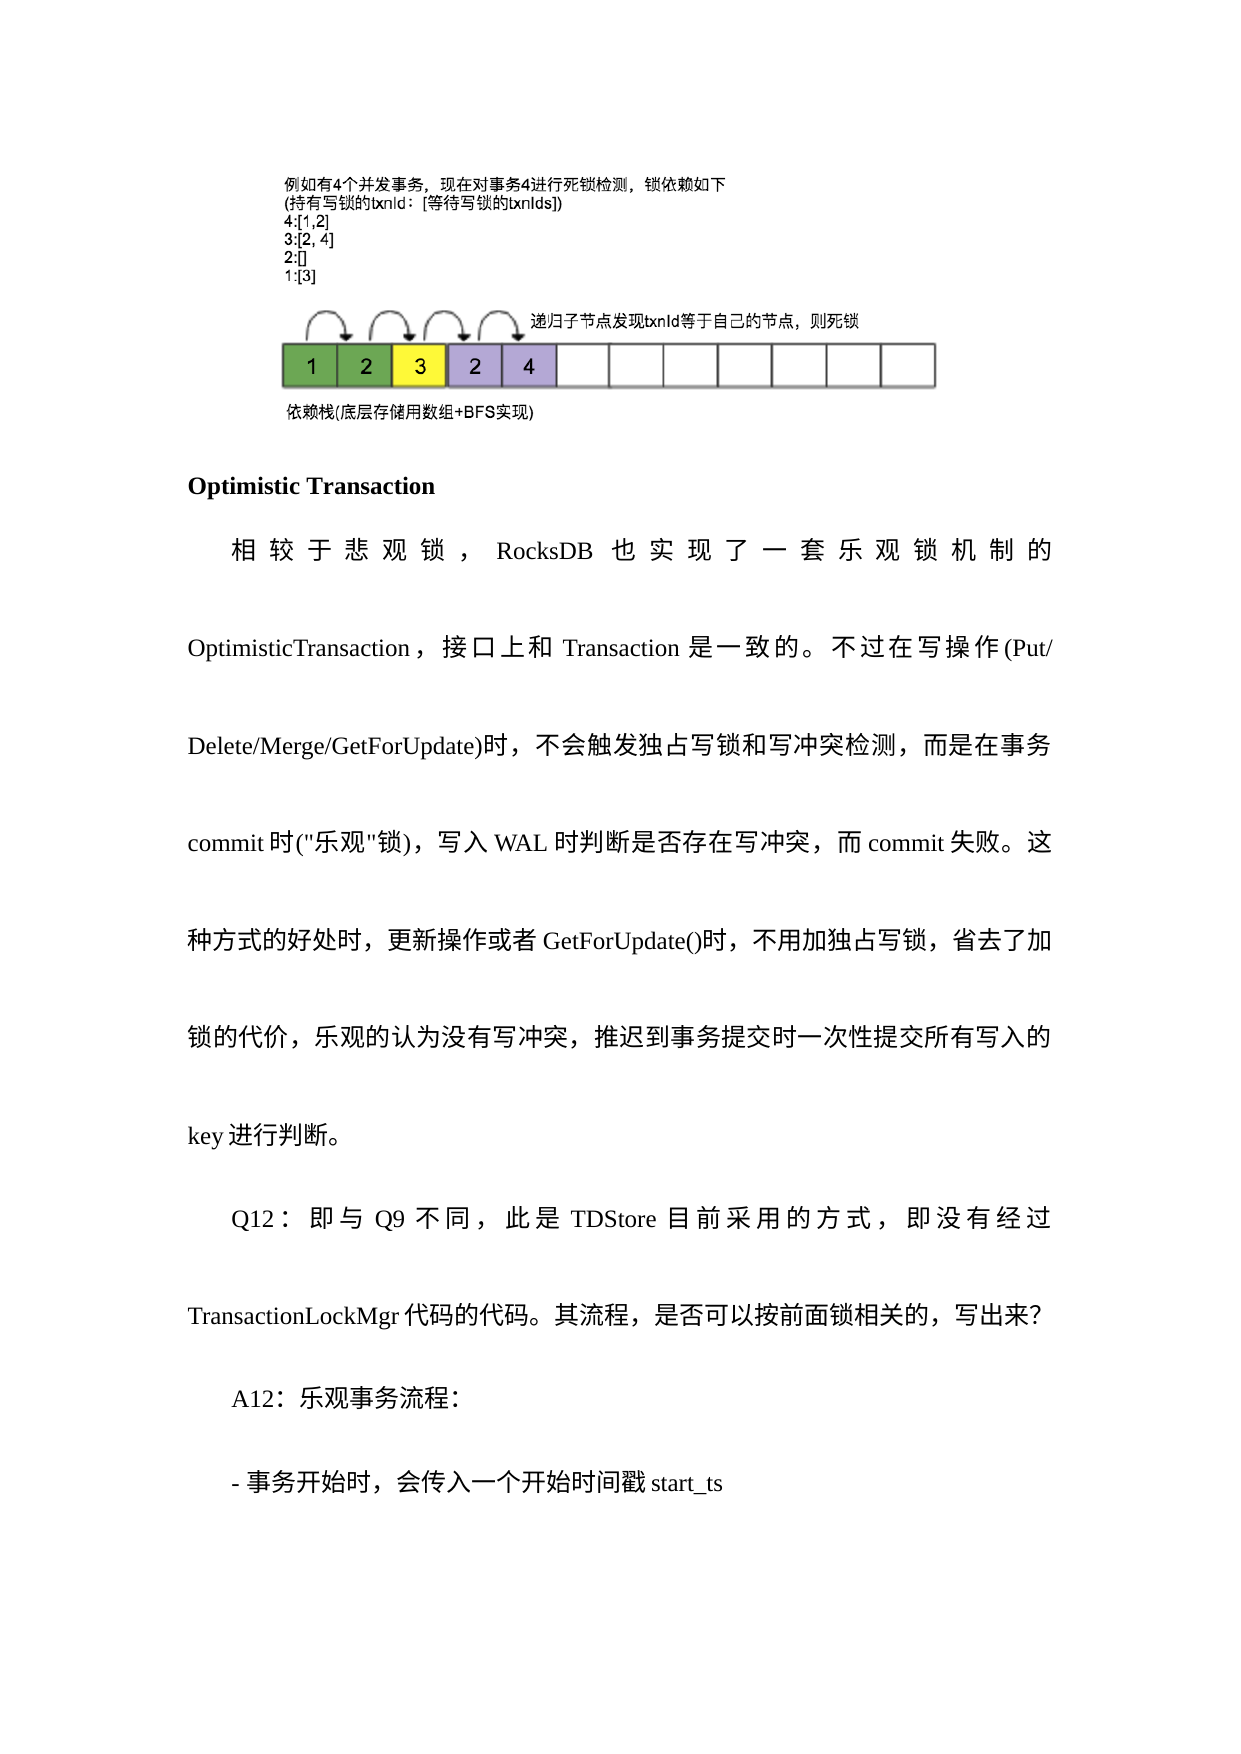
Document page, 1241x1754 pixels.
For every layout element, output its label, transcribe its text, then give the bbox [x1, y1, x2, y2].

picture [269, 162, 972, 430]
text A12：乐观事务流程： [187, 1364, 1053, 1429]
text - 事务开始时，会传入一个开始时间戳start_ts [187, 1448, 1053, 1513]
subtitle Optimistic Transaction [187, 469, 1053, 501]
text 相较于悲观锁，RocksDB也实现了一套乐观锁机制的OptimisticTransaction，接口上和Transaction是一致的。不过在写操作(Put/Delete/Merge/GetForUpdate)时，不会触发独占写锁和写冲突检测，而是在事务commit时("乐观"锁)，写入WAL时判断是否存在写冲突，而commit失败。这种方式的好处时，更新操作或者GetForUpdate()时，不用加独占写锁，省去了加锁的代价，乐观的认为没有写冲突，推迟到事务提交时一次性提交所有写入的key进行判断。 [187, 516, 1053, 1166]
text Q12：即与Q9不同，此是TDStore目前采用的方式，即没有经过TransactionLockMgr代码的代码。其流程，是否可以按前面锁相关的，写出来？ [187, 1184, 1053, 1346]
